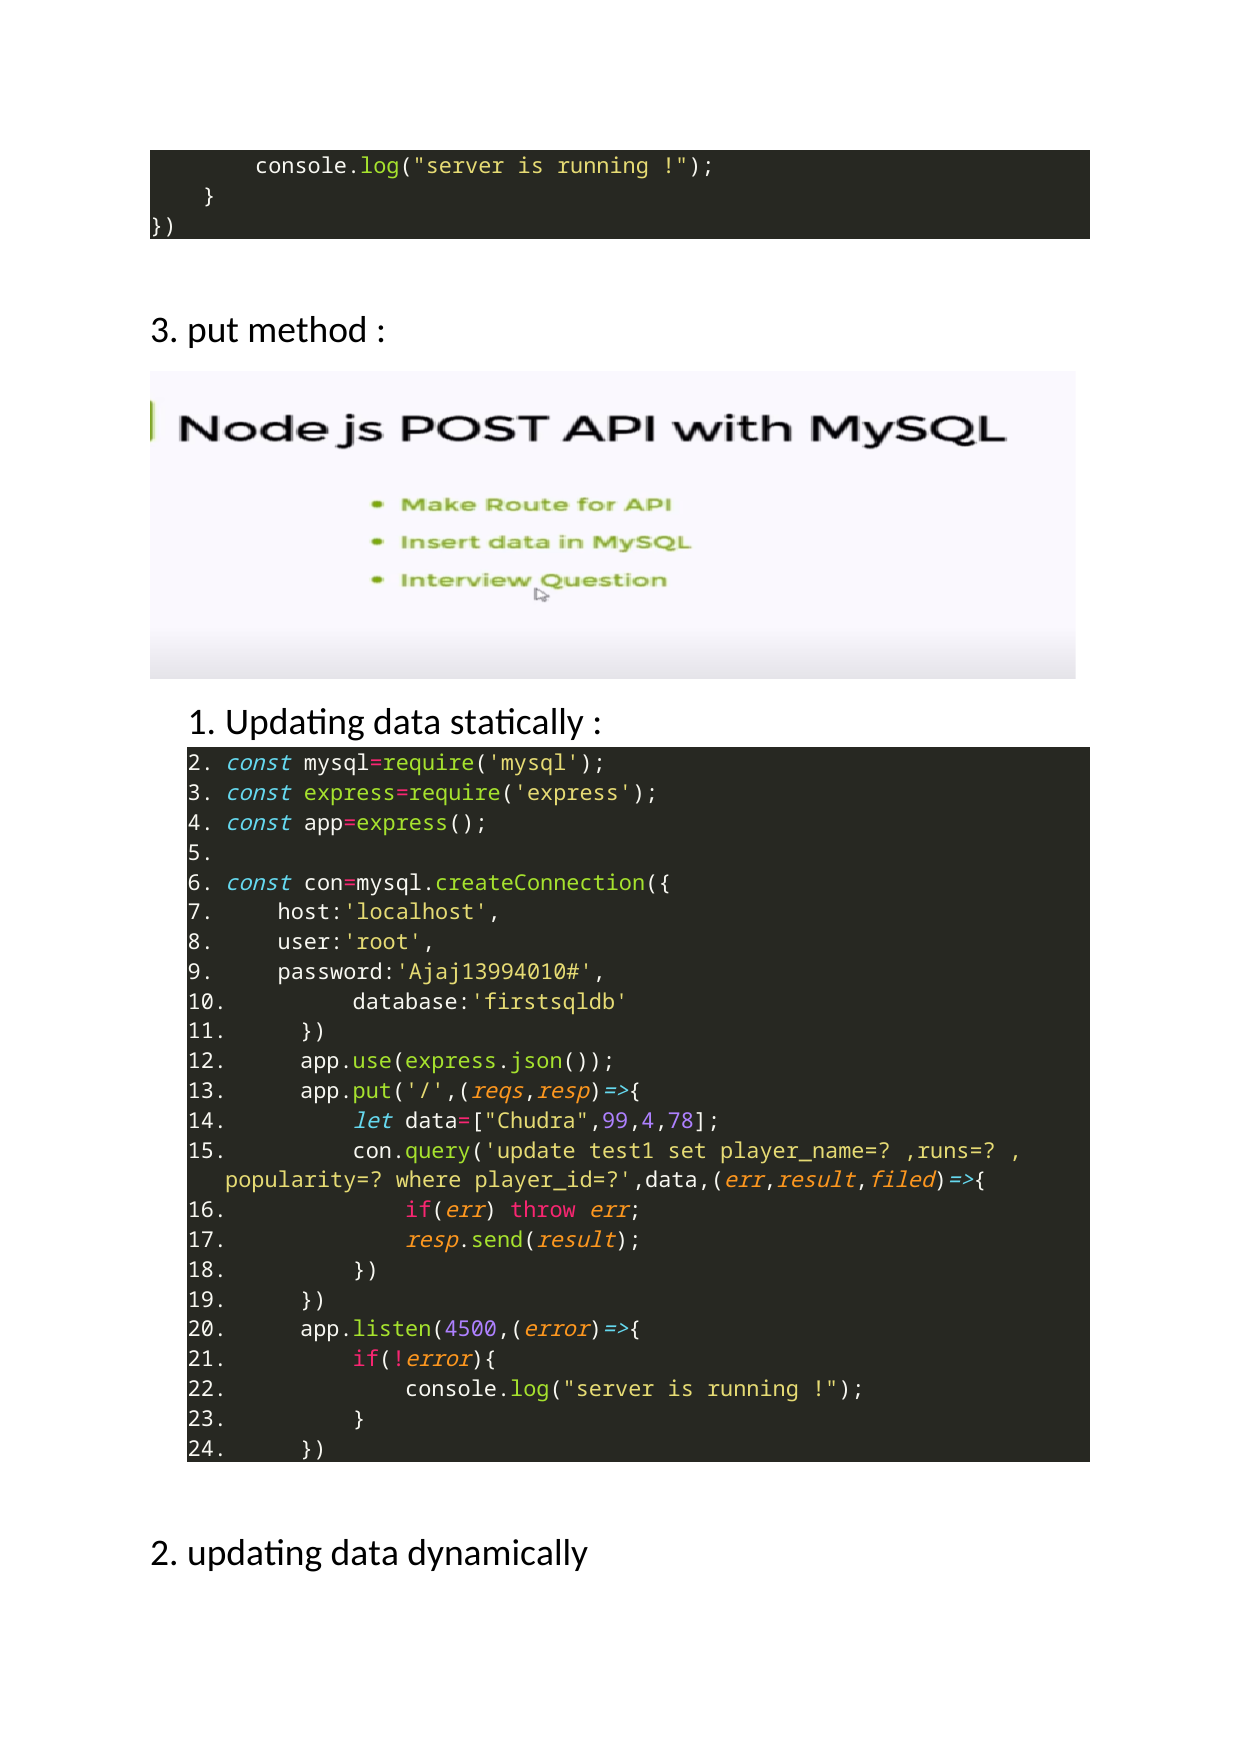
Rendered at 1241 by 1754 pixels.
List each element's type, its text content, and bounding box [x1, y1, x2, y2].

list app.use(express.json()); [187, 1045, 1090, 1075]
list password:'Ajaj13994010#', [187, 956, 1090, 986]
list const mysql=require('mysql'); [187, 747, 1090, 777]
list }) [187, 1016, 1090, 1045]
list Updating data statically : [187, 698, 1090, 744]
list } [187, 1403, 1090, 1433]
list resp.send(result); [187, 1224, 1090, 1254]
text 3. put method : [150, 306, 1090, 351]
list user:'root', [187, 926, 1090, 956]
list con.query('update test1 set player_name=? ,runs=? , popularity=? where player_id=?',data,(err,result,filed)=>{ [187, 1135, 1090, 1194]
list const express=require('express'); [187, 777, 1090, 807]
list if(err) throw err; [187, 1194, 1090, 1224]
list }) [187, 1284, 1090, 1313]
list app.put('/',(reqs,resp)=>{ [187, 1075, 1090, 1105]
text 2. updating data dynamically [150, 1528, 1090, 1574]
text }) [150, 209, 1090, 239]
list const con=mysql.createConnection({ [187, 867, 1090, 896]
list }) [187, 1433, 1090, 1462]
text } [150, 180, 1090, 209]
text console.log("server is running !"); [150, 150, 1090, 180]
list let data=["Chudra",99,4,78]; [187, 1105, 1090, 1135]
list }) [187, 1254, 1090, 1284]
list const app=express(); [187, 807, 1090, 837]
list database:'firstsqldb' [187, 986, 1090, 1016]
picture [150, 371, 1076, 679]
list host:'localhost', [187, 896, 1090, 926]
list app.listen(4500,(error)=>{ [187, 1313, 1090, 1343]
list console.log("server is running !"); [187, 1373, 1090, 1403]
list if(!error){ [187, 1343, 1090, 1373]
